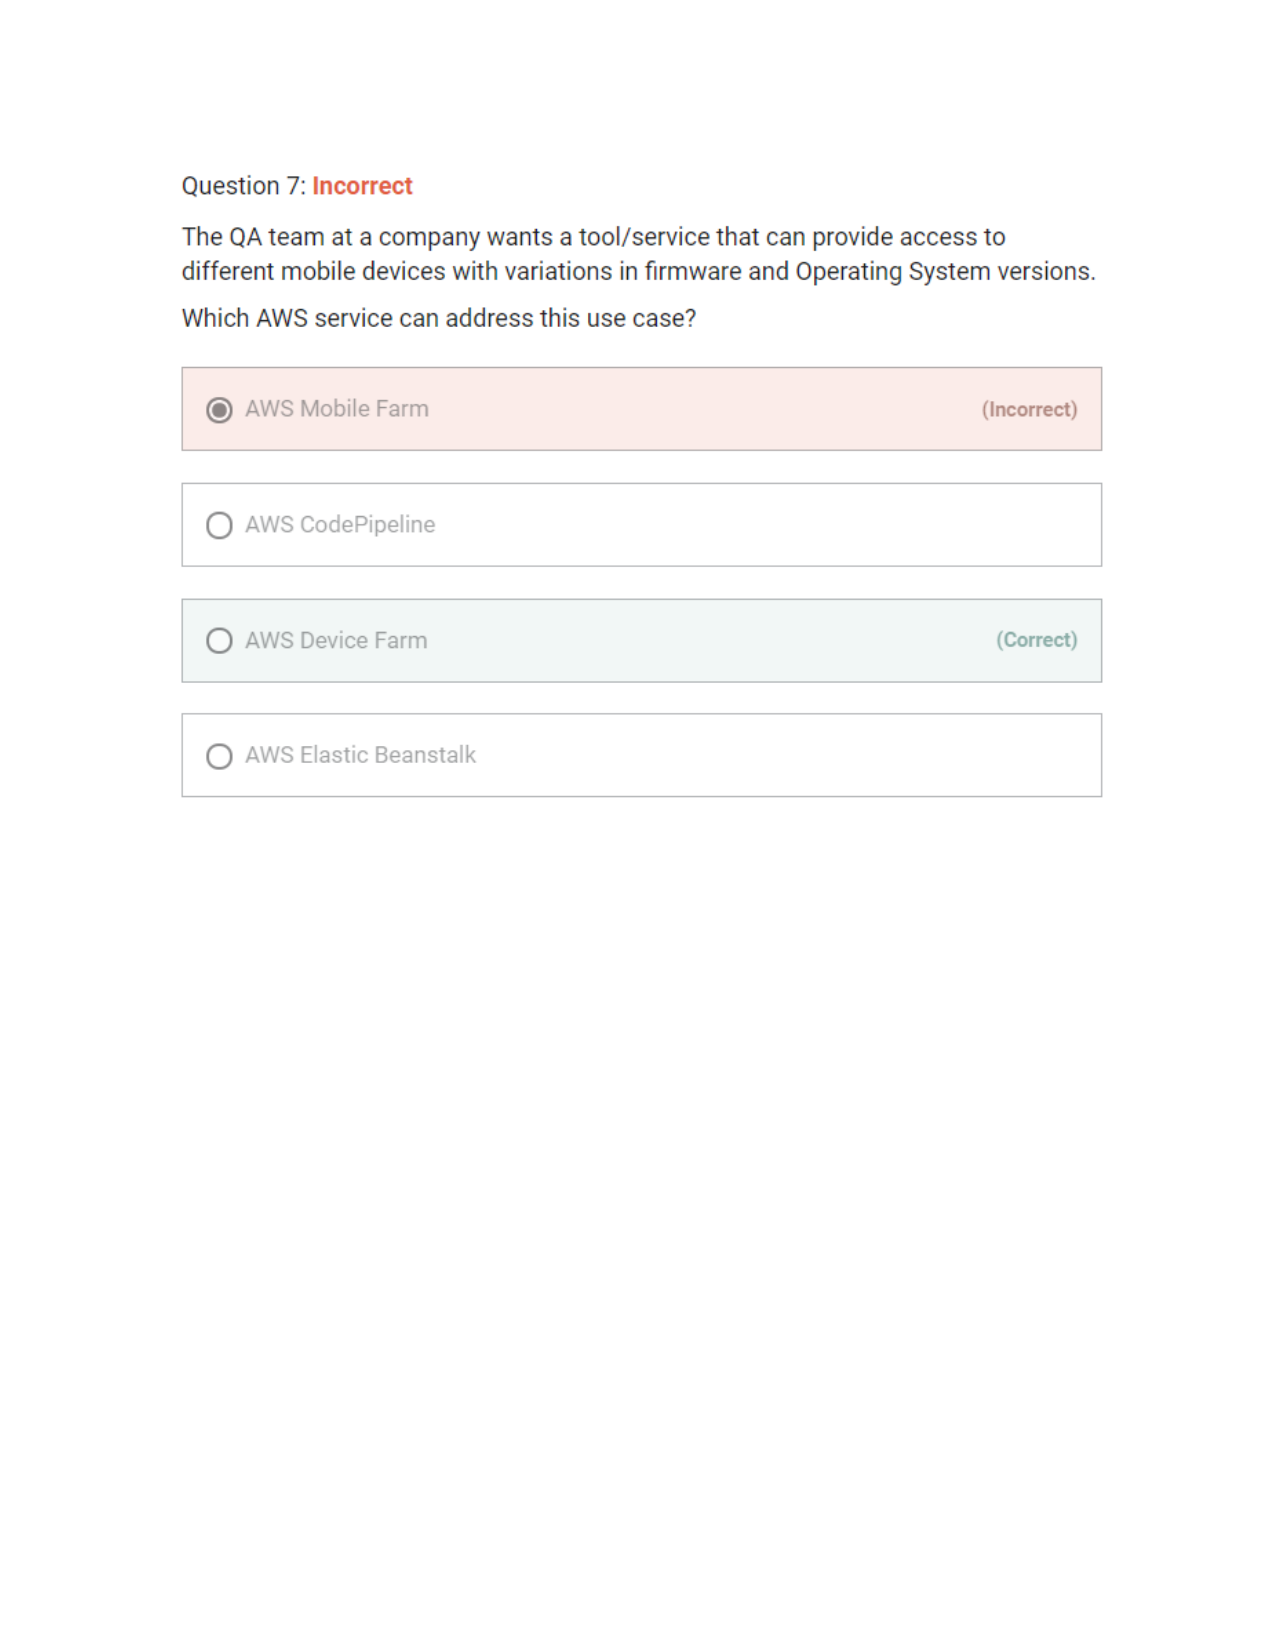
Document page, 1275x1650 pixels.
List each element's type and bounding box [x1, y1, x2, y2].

picture [150, 150, 1125, 814]
